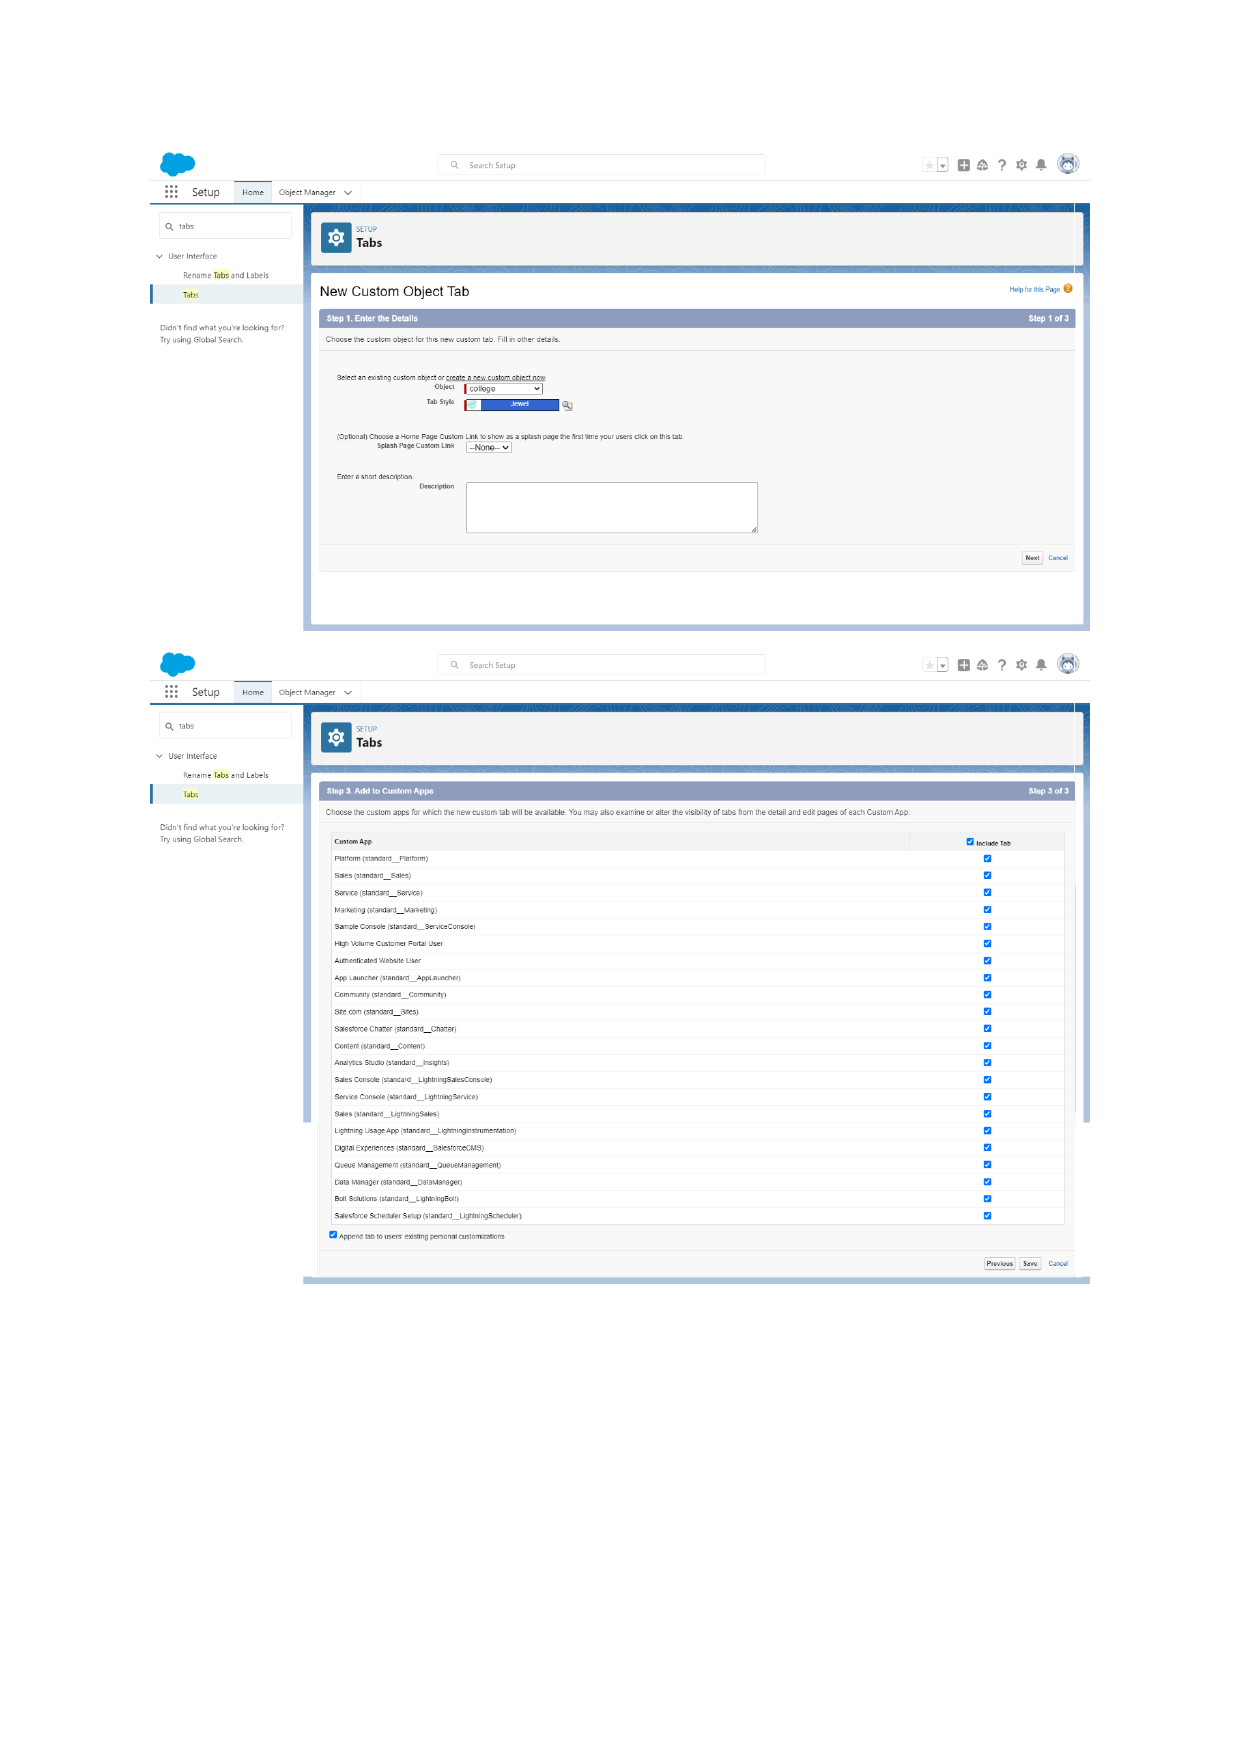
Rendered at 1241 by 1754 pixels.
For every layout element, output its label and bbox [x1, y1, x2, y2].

picture [150, 150, 1090, 631]
picture [150, 649, 1090, 1284]
